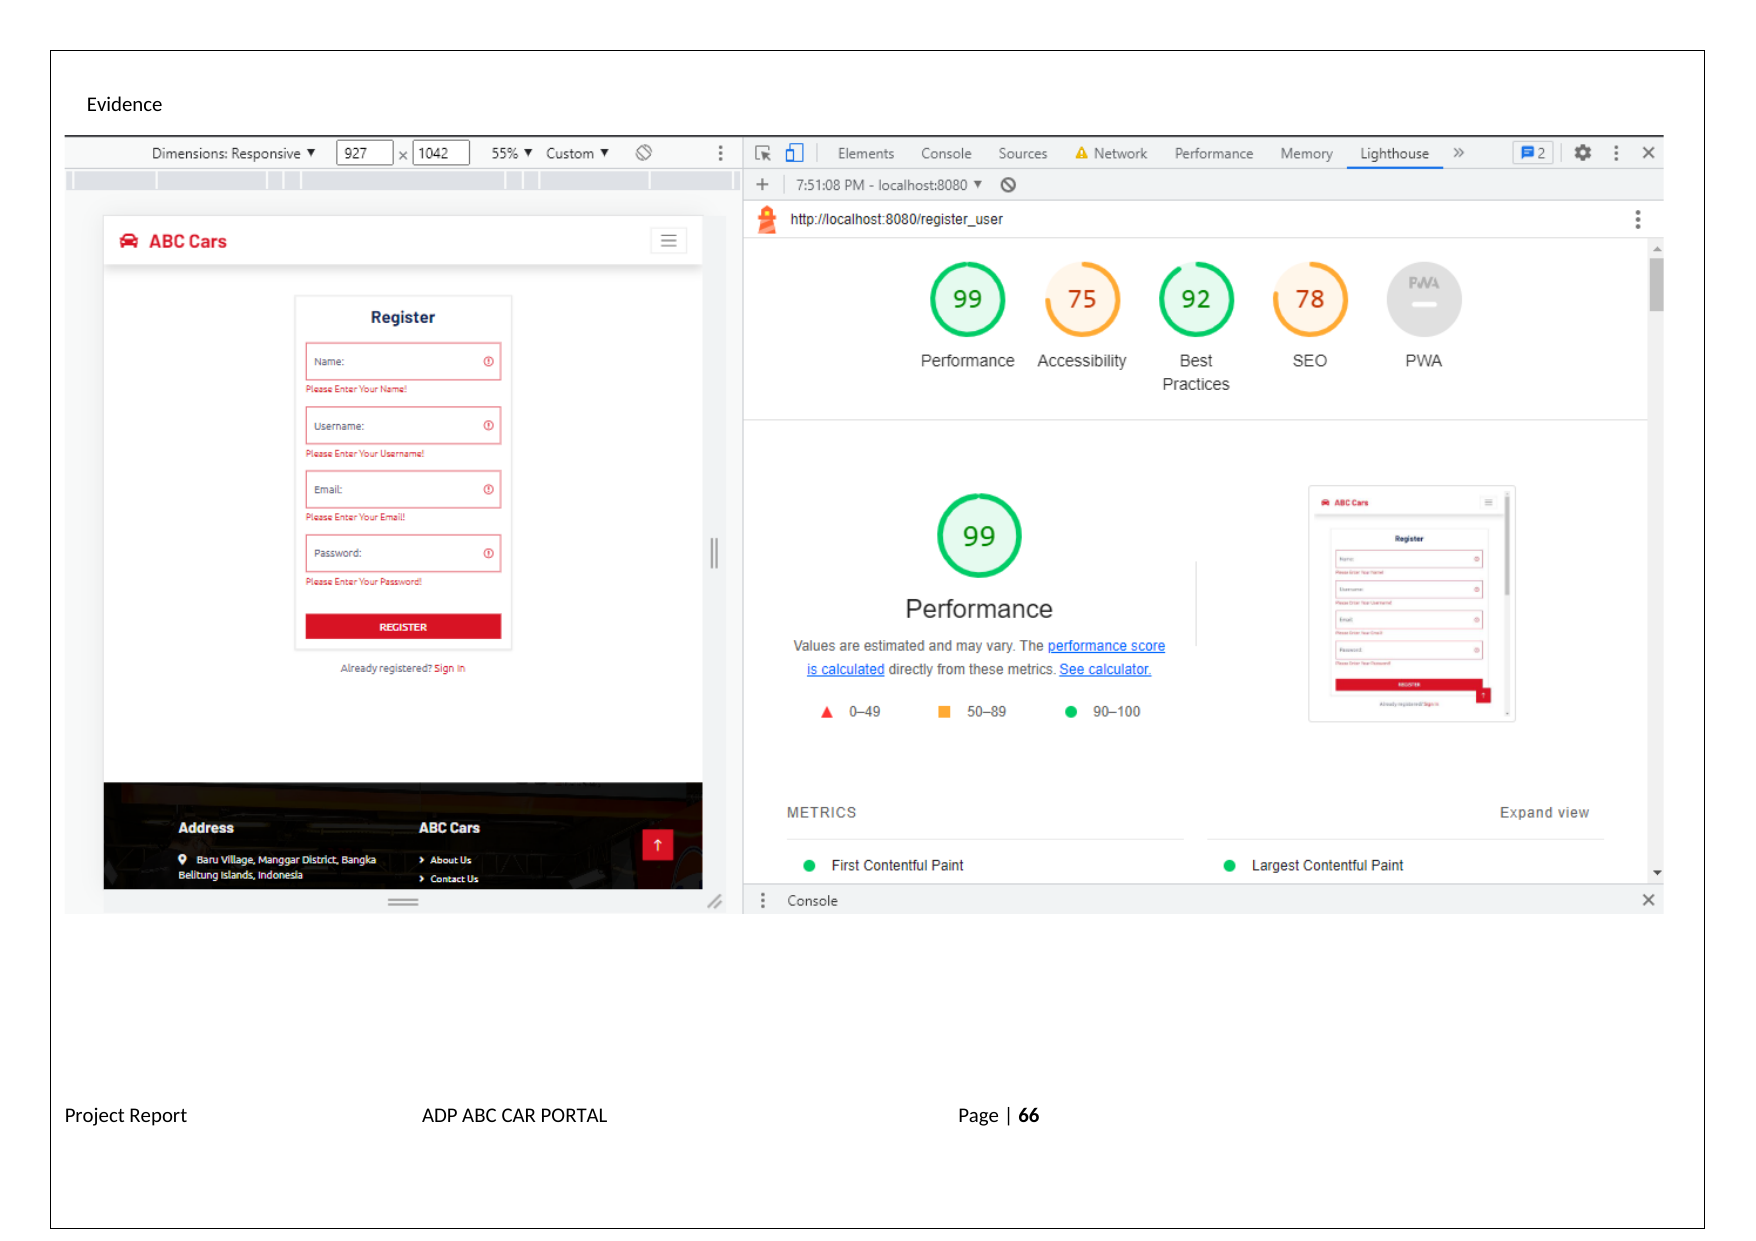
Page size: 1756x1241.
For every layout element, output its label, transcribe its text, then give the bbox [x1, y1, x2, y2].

text Evidence [87, 92, 1664, 117]
picture [64, 135, 1664, 914]
